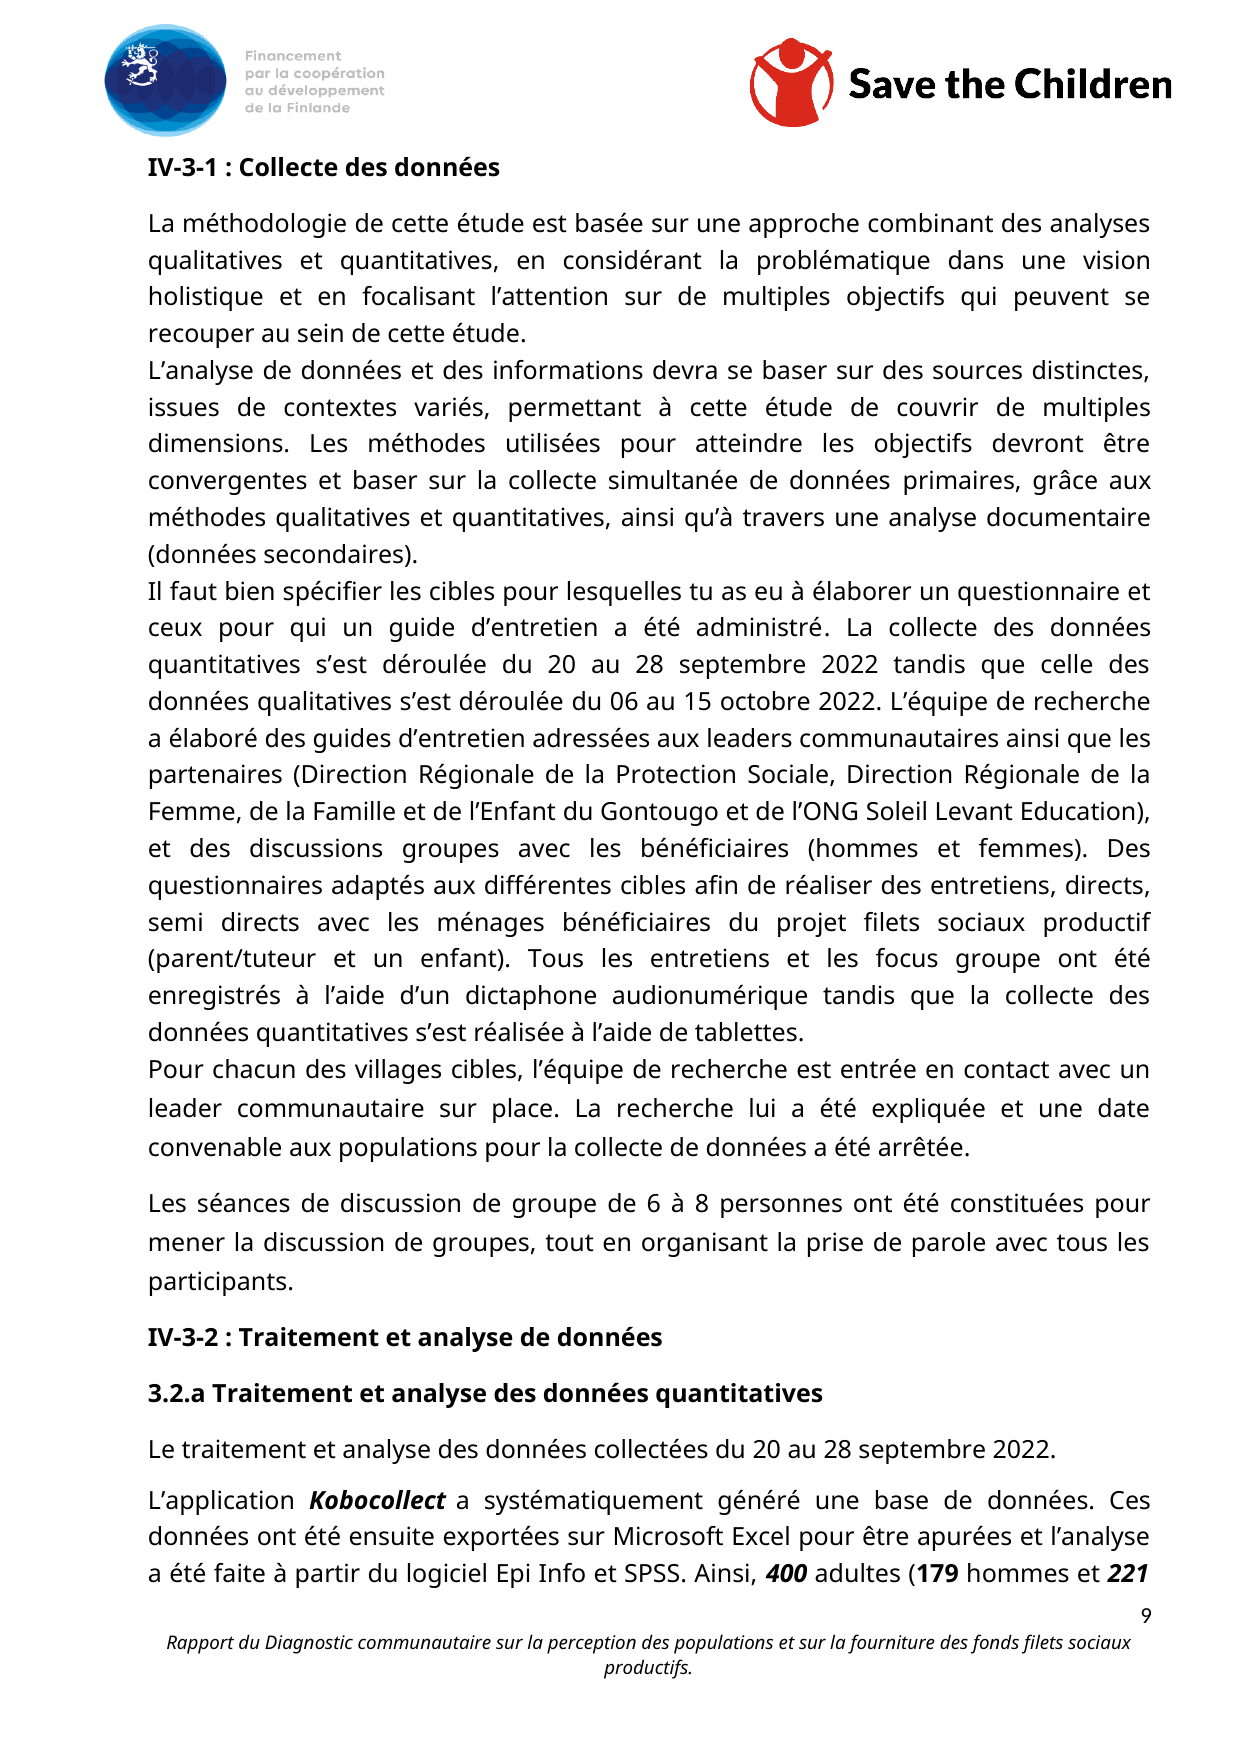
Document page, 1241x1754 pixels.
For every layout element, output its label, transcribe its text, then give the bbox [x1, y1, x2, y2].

picture [750, 38, 1172, 127]
text Le traitement et analyse des données collectées du 20 au 28 septembre 2022. [148, 1431, 1152, 1465]
text IV-3-2 : Traitement et analyse de données [148, 1319, 1152, 1354]
text Les séances de discussion de groupe de 6 à 8 personnes ont été constituées pour mener la discussion de groupes, tout en organisant la prise de parole avec tous les participants. [148, 1185, 1152, 1298]
text 3.2.a Traitement et analyse des données quantitatives [148, 1375, 1152, 1409]
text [148, 1482, 1152, 1590]
text La méthodologie de cette étude est basée sur une approche combinant des analyses qualitatives et quantitatives, en considérant la problématique dans une vision holistique et en focalisant l’attention sur de multiples objectifs qui peuvent se recouper au sein de cette étude. [148, 206, 1152, 350]
text Il faut bien spécifier les cibles pour lesquelles tu as eu à élaborer un questionnaire et ceux pour qui un guide d’entretien a été administré. La collecte des données quantitatives s’est déroulée du 20 au 28 septembre 2022 tandis que celle des données qualitatives s’est déroulée du 06 au 15 octobre 2022. L’équipe de recherche a élaboré des guides d’entretien adressées aux leaders communautaires ainsi que les partenaires (Direction Régionale de la Protection Sociale, Direction Régionale de la Femme, de la Famille et de l’Enfant du Gontougo et de l’ONG Soleil Levant Education), et des discussions groupes avec les bénéficiaires (hommes et femmes). Des questionnaires adaptés aux différentes cibles afin de réaliser des entretiens, directs, semi directs avec les ménages bénéficiaires du projet filets sociaux productif (parent/tuteur et un enfant). Tous les entretiens et les focus groupe ont été enregistrés à l’aide d’un dictaphone audionumérique tandis que la collecte des données quantitatives s’est réalisée à l’aide de tablettes. [148, 573, 1152, 1048]
list Pour chacun des villages cibles, l’équipe de recherche est entrée en contact avec un leader communautaire sur place. La recherche lui a été expliquée et une date convenable aux populations pour la collecte de données a été arrêtée. [148, 1051, 1152, 1164]
text IV-3-1 : Collecte des données [148, 150, 1152, 184]
picture [104, 23, 385, 137]
text L’analyse de données et des informations devra se baser sur des sources distinctes, issues de contextes variés, permettant à cette étude de couvrir de multiples dimensions. Les méthodes utilisées pour atteindre les objectifs devront être convergentes et baser sur la collecte simultanée de données primaires, grâce aux méthodes qualitatives et quantitatives, ainsi qu’à travers une analyse documentaire (données secondaires). [148, 353, 1152, 571]
